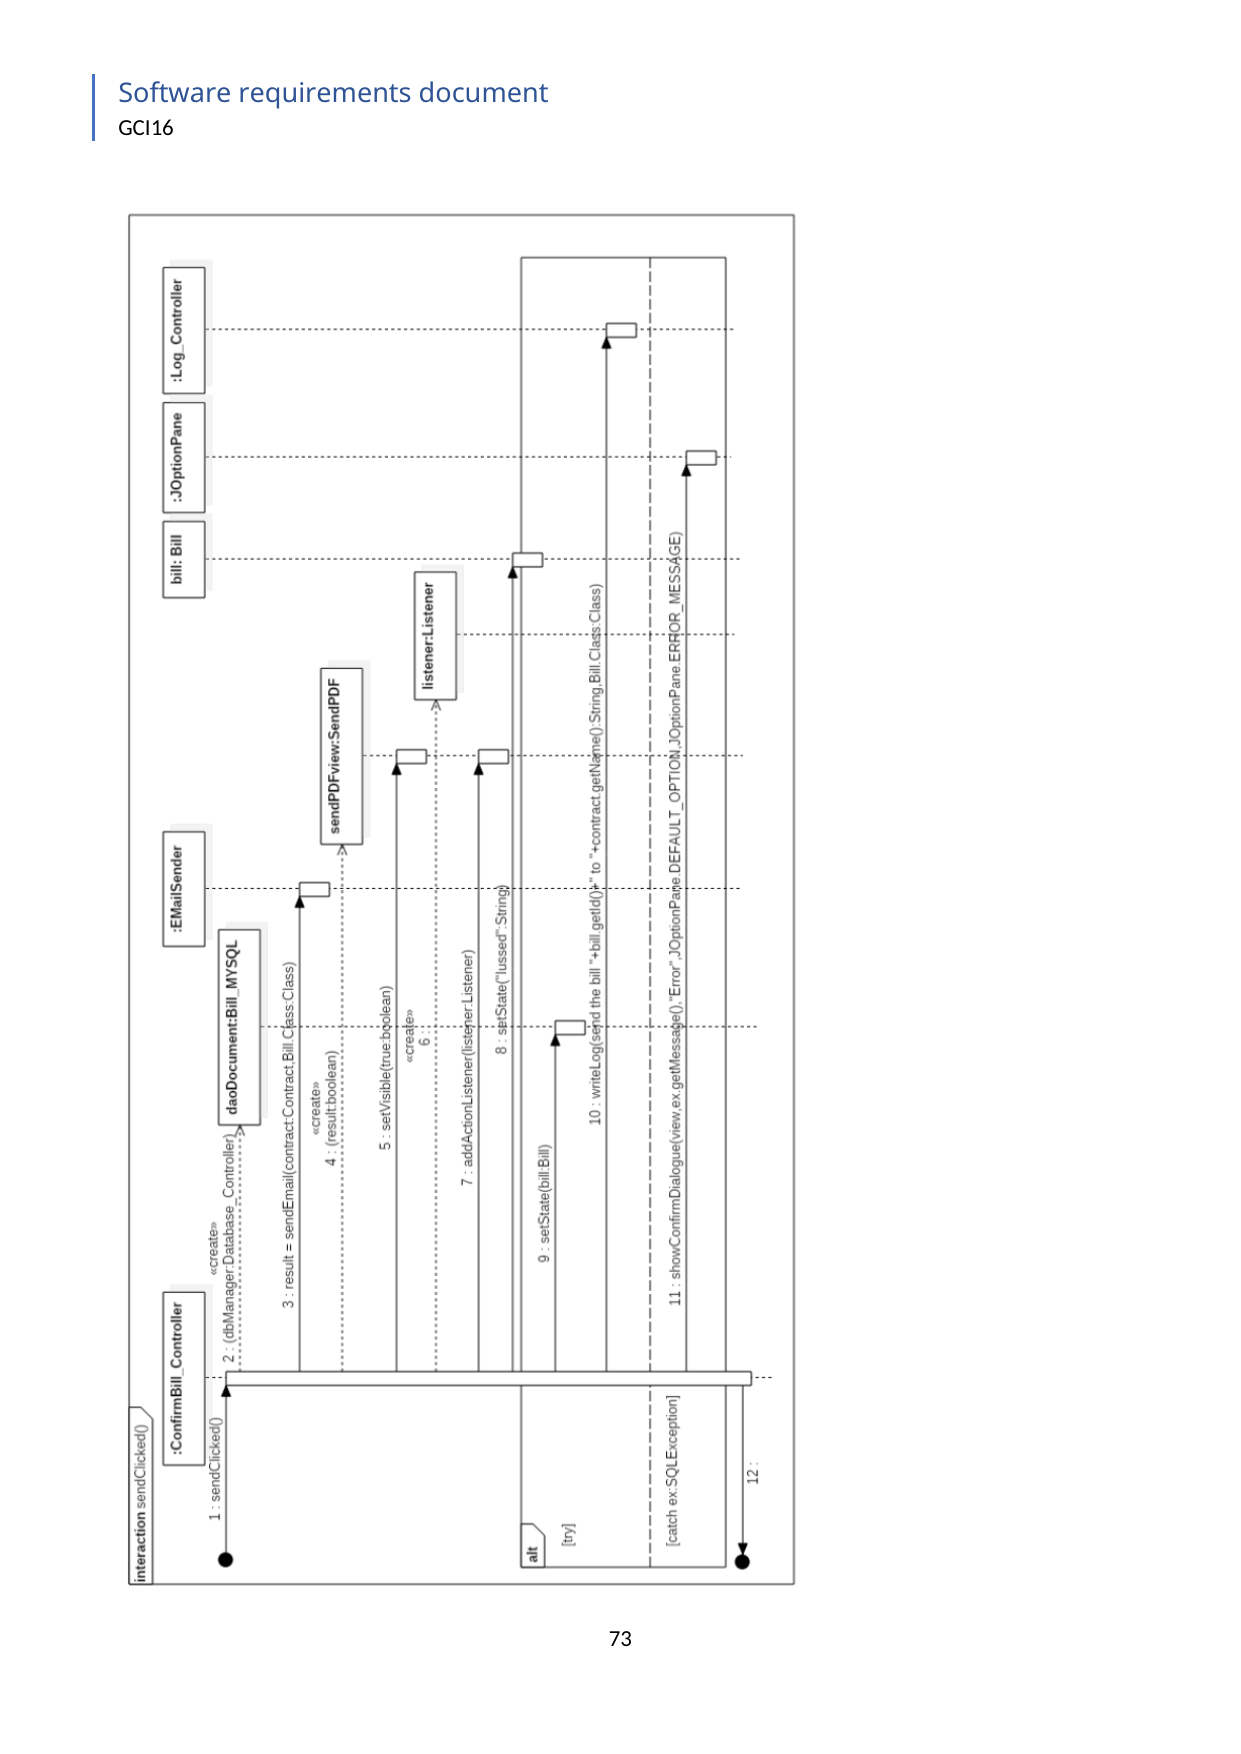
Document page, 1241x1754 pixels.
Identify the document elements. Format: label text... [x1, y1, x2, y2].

picture [119, 174, 836, 1594]
